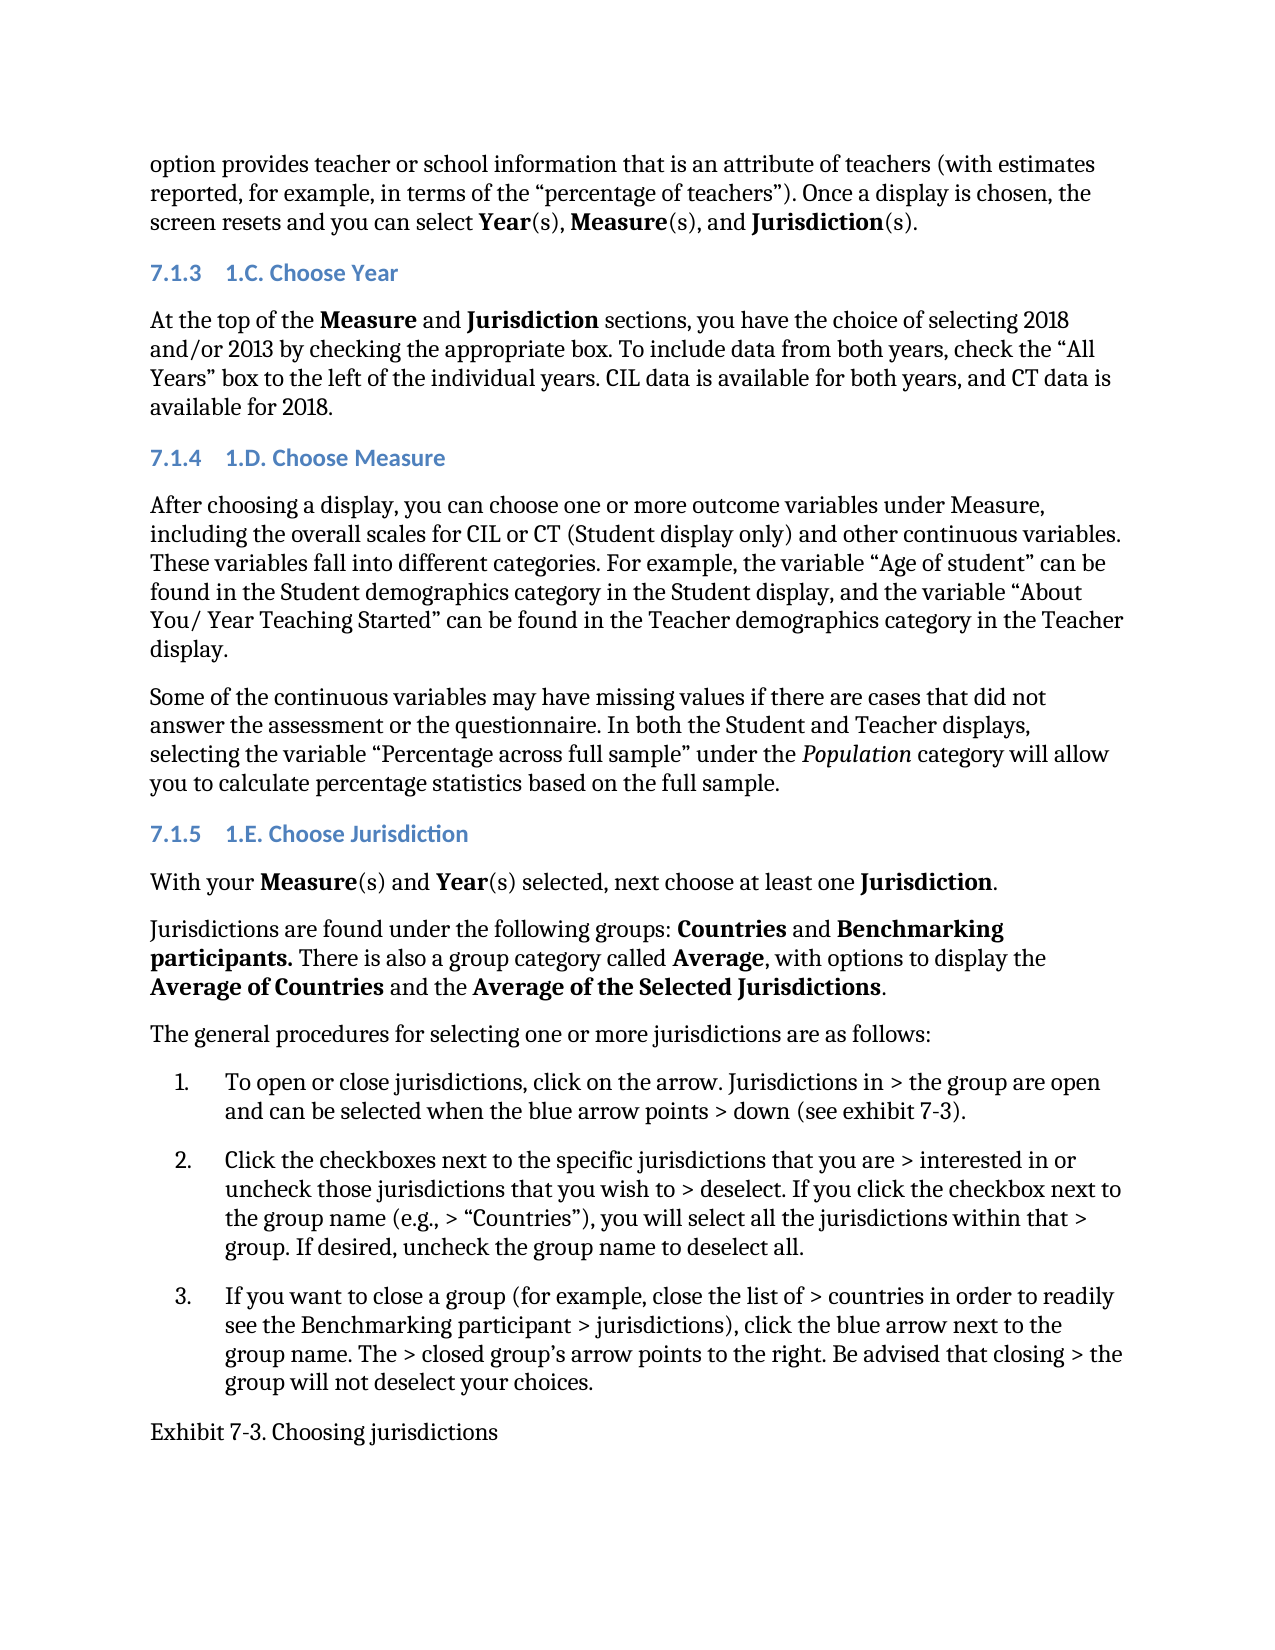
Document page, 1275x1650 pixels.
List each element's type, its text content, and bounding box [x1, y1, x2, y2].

list Click the checkboxes next to the specific jurisdictions that you are > interested in or uncheck those jurisdictions that you wish to > deselect. If you click the checkbox next to the group name (e.g., > “Countries”), you will select all the jurisdictions within that > group. If desired, uncheck the group name to deselect all. [175, 1146, 1125, 1261]
text After choosing a display, you can choose one or more outcome variables under Measure, including the overall scales for CIL or CT (Student display only) and other continuous variables. These variables fall into different categories. For example, the variable “Age of student” can be found in the Student demographics category in the Student display, and the variable “About You/ Year Teaching Started” can be found in the Teacher demographics category in the Teacher display. [150, 491, 1125, 664]
text Jurisdictions are found under the following groups: Countries and Benchmarking participants. There is also a group category called Average, with options to display the Average of Countries and the Average of the Selected Jurisdictions. [150, 915, 1125, 1002]
subtitle 7.1.3 1.C. Choose Year [150, 257, 1125, 288]
text Exhibit 7-3. Choosing jurisdictions [150, 1418, 1125, 1447]
text With your Measure(s) and Year(s) selected, next choose at least one Jurisdiction. [150, 868, 1125, 897]
text Some of the continuous variables may have missing values if there are cases that did not answer the assessment or the questionnaire. In both the Student and Teacher displays, selecting the variable “Percentage across full sample” under the Population category will allow you to calculate percentage statistics based on the full sample. [150, 683, 1125, 798]
text The general procedures for selecting one or more jurisdictions are as follows: [150, 1020, 1125, 1049]
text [150, 150, 1125, 236]
subtitle 7.1.4 1.D. Choose Measure [150, 442, 1125, 473]
subtitle 7.1.5 1.E. Choose Jurisdiction [150, 818, 1125, 849]
text At the top of the Measure and Jurisdiction sections, you have the choice of selecting 2018 and/or 2013 by checking the appropriate box. To include data from both years, check the “All Years” box to the left of the individual years. CIL data is available for both years, and CT data is available for 2018. [150, 306, 1125, 421]
list To open or close jurisdictions, click on the arrow. Jurisdictions in > the group are open and can be selected when the blue arrow points > down (see exhibit 7-3). [175, 1068, 1125, 1125]
list If you want to close a group (for example, close the list of > countries in order to readily see the Benchmarking participant > jurisdictions), click the blue arrow next to the group name. The > closed group’s arrow points to the right. Be advised that closing > the group will not deselect your choices. [175, 1282, 1125, 1397]
